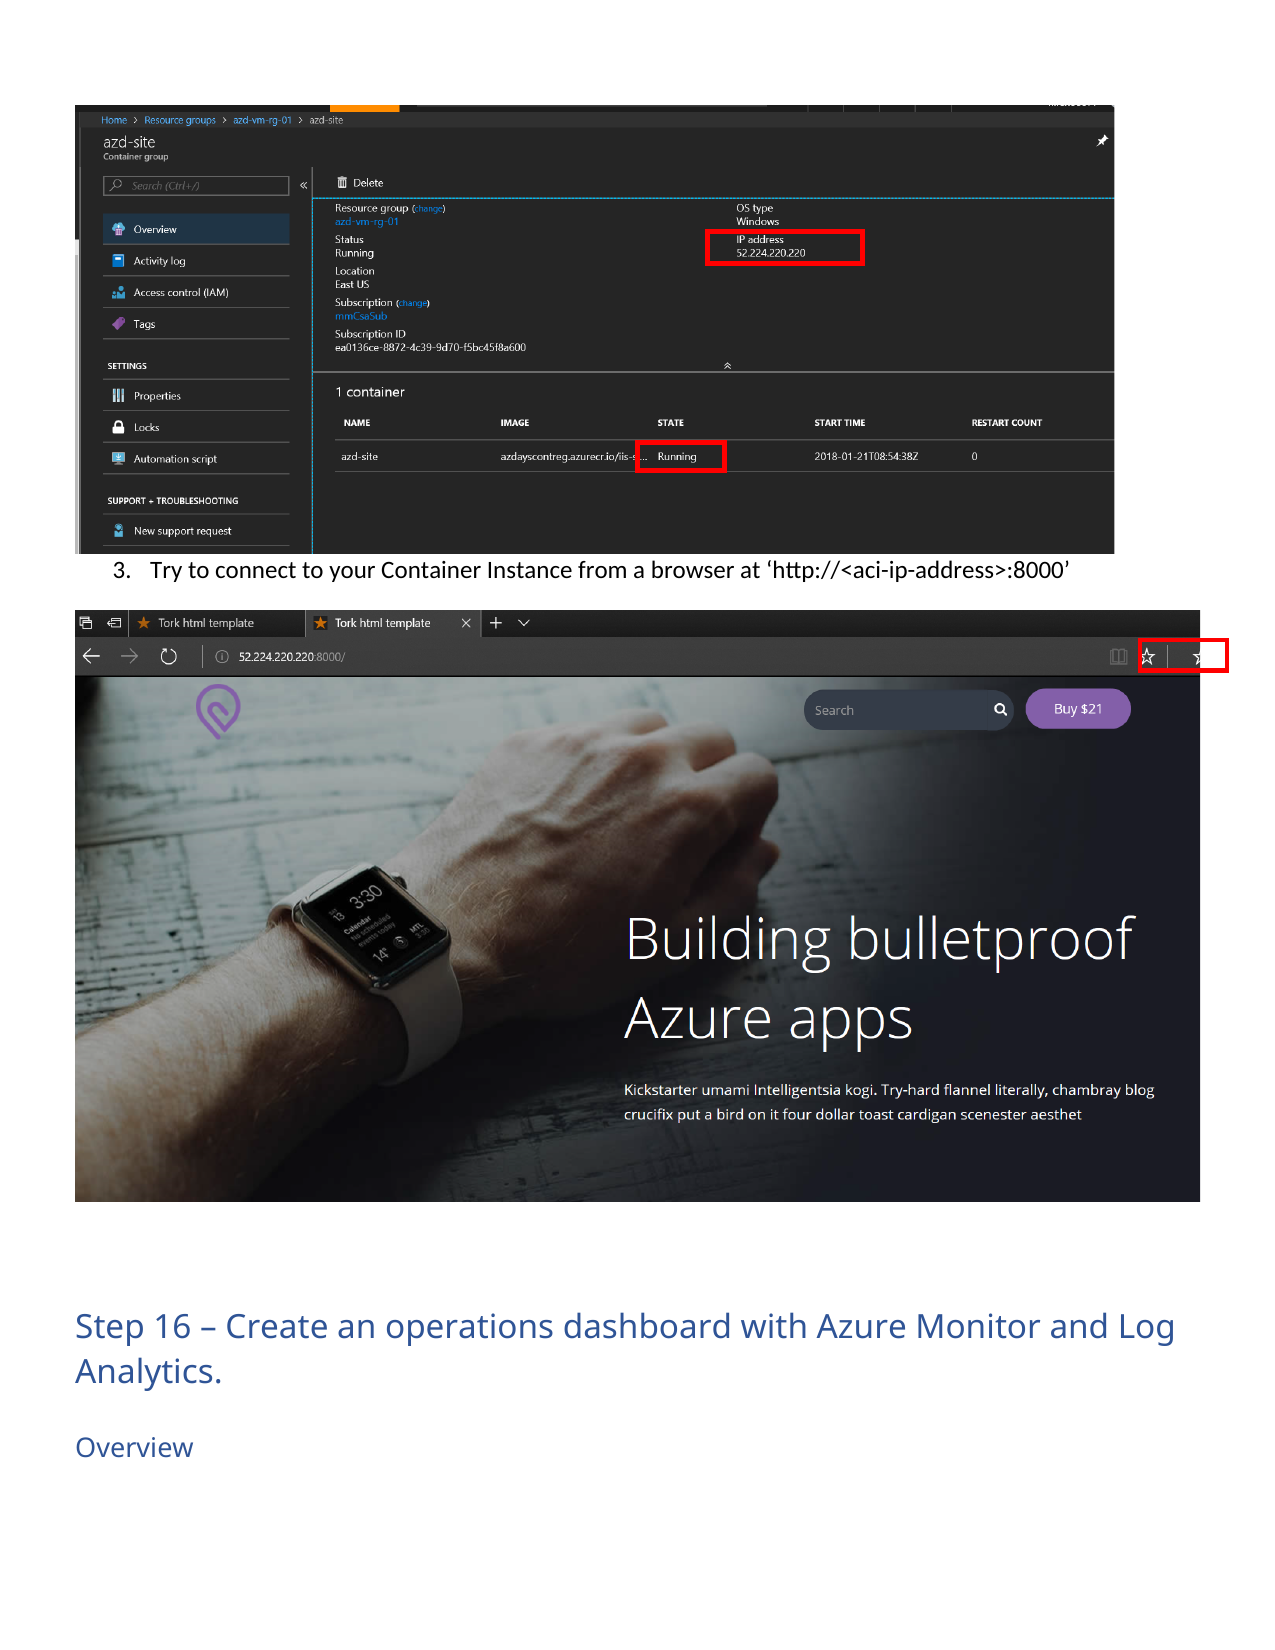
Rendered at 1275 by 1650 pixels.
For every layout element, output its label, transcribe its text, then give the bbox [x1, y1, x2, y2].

subtitle Step 16 – Create an operations dashboard with Azure Monitor and Log Analytics. [75, 1303, 1200, 1394]
picture [75, 610, 1200, 1202]
list Try to connect to your Container Instance from a browser at ‘http://<aci-ip-address>:8000’ [112, 554, 1200, 584]
picture [1142, 642, 1200, 668]
picture [75, 105, 1115, 554]
subtitle Overview [75, 1428, 1200, 1465]
